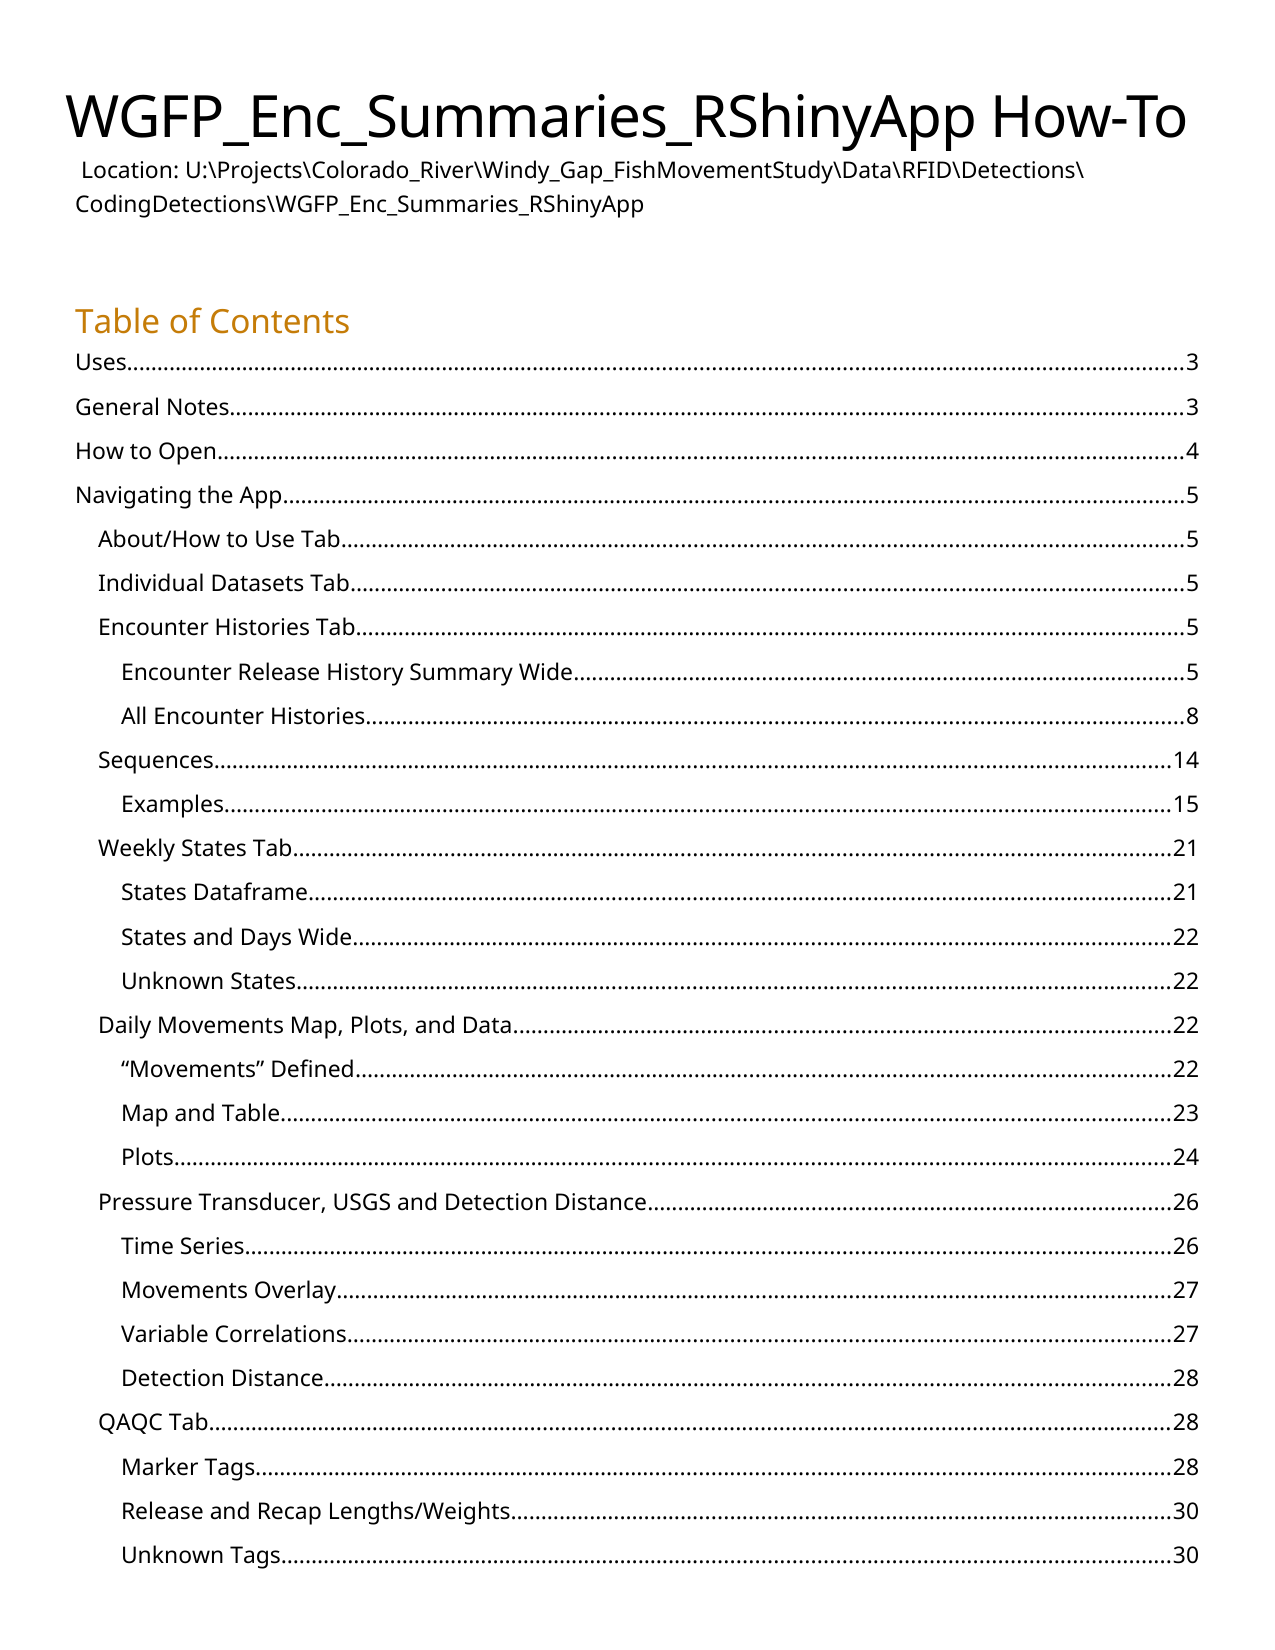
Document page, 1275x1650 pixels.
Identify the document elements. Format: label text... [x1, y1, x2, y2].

title WGFP_Enc_Summaries_RShinyApp How-To [66, 75, 1200, 154]
text Location: U:\Projects\Colorado_River\Windy_Gap_FishMovementStudy\Data\RFID\Detections\CodingDetections\WGFP_Enc_Summaries_RShinyApp [75, 154, 1200, 219]
